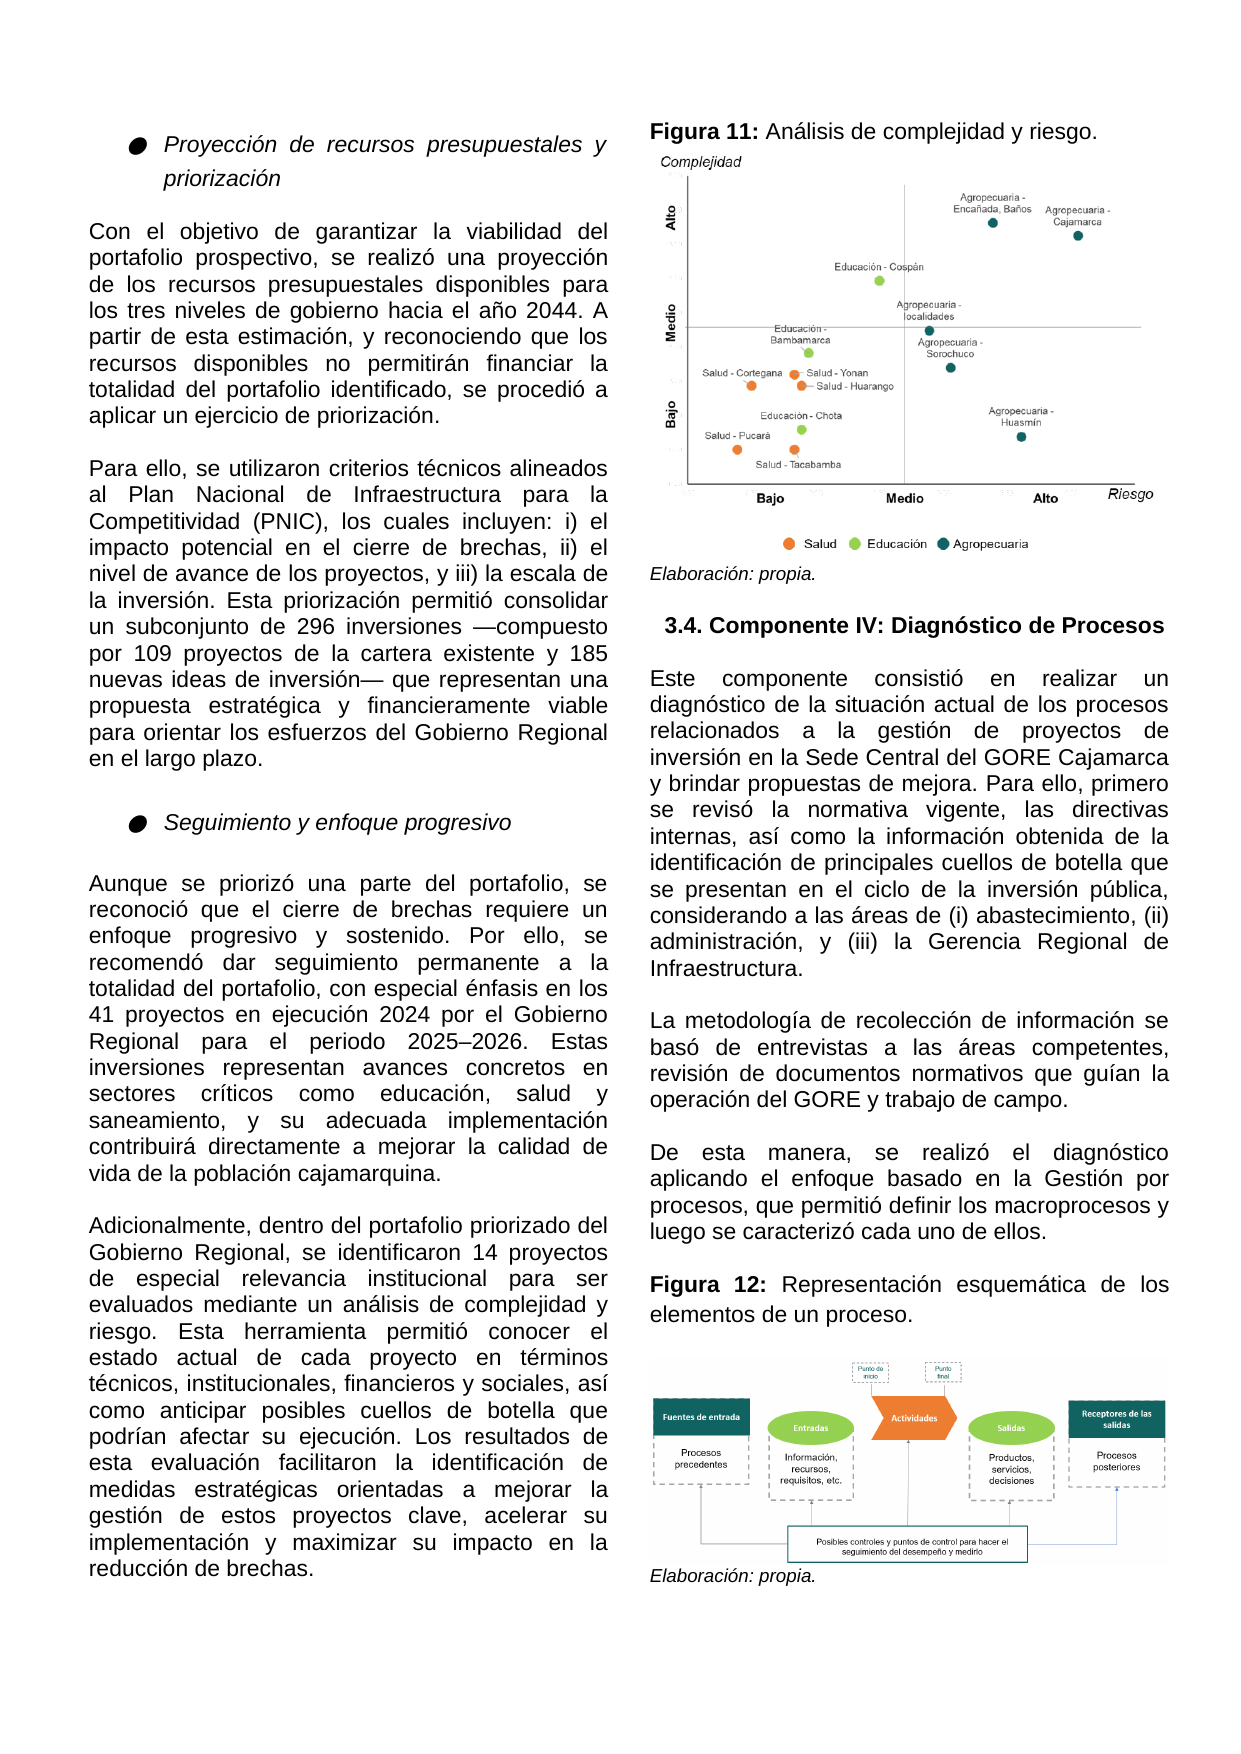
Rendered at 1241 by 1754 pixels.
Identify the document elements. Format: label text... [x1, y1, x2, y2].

text 3.4. Componente IV: Diagnóstico de Procesos [649, 612, 1169, 638]
text Adicionalmente, dentro del portafolio priorizado del Gobierno Regional, se identificaron 14 proyectos de especial relevancia institucional para ser evaluados mediante un análisis de complejidad y riesgo. Esta herramienta permitió conocer el estado actual de cada proyecto en términos técnicos, institucionales, financieros y sociales, así como anticipar posibles cuellos de botella que podrían afectar su ejecución. Los resultados de esta evaluación facilitaron la identificación de medidas estratégicas orientadas a mejorar la gestión de estos proyectos clave, acelerar su implementación y maximizar su impacto en la reducción de brechas. [89, 1212, 608, 1581]
text Para ello, se utilizaron criterios técnicos alineados al Plan Nacional de Infraestructura para la Competitividad (PNIC), los cuales incluyen: i) el impacto potencial en el cierre de brechas, ii) el nivel de avance de los proyectos, y iii) la escala de la inversión. Esta priorización permitió consolidar un subconjunto de 296 inversiones —compuesto por 109 proyectos de la cartera existente y 185 nuevas ideas de inversión— que representan una propuesta estratégica y financieramente viable para orientar los esfuerzos del Gobierno Regional en el largo plazo. [89, 455, 608, 771]
text Figura 11: Análisis de complejidad y riesgo. [649, 118, 1169, 148]
text Figura 12: Representación esquemática de los elementos de un proceso. [649, 1271, 1169, 1327]
text Elaboración: propia. [649, 562, 1169, 584]
text La metodología de recolección de información se basó de entrevistas a las áreas competentes, revisión de documentos normativos que guían la operación del GORE y trabajo de campo. [649, 1007, 1169, 1113]
list Seguimiento y enfoque progresivo [126, 796, 608, 843]
text Con el objetivo de garantizar la viabilidad del portafolio prospectivo, se realizó una proyección de los recursos presupuestales disponibles para los tres niveles de gobierno hacia el año 2044. A partir de esta estimación, y reconociendo que los recursos disponibles no permitirán financiar la totalidad del portafolio identificado, se procedió a aplicar un ejercicio de priorización. [89, 218, 608, 429]
text Elaboración: propia. [649, 1565, 1169, 1586]
text Este componente consistió en realizar un diagnóstico de la situación actual de los procesos relacionados a la gestión de proyectos de inversión en la Sede Central del GORE Cajamarca y brindar propuestas de mejora. Para ello, primero se revisó la normativa vigente, las directivas internas, así como la información obtenida de la identificación de principales cuellos de botella que se presentan en el ciclo de la inversión pública, considerando a las áreas de (i) abastecimiento, (ii) administración, y (iii) la Gerencia Regional de Infraestructura. [649, 665, 1169, 981]
picture [649, 1356, 1169, 1565]
text Aunque se priorizó una parte del portafolio, se reconoció que el cierre de brechas requiere un enfoque progresivo y sostenido. Por ello, se recomendó dar seguimiento permanente a la totalidad del portafolio, con especial énfasis en los 41 proyectos en ejecución 2024 por el Gobierno Regional para el periodo 2025–2026. Estas inversiones representan avances concretos en sectores críticos como educación, salud y saneamiento, y su adecuada implementación contribuirá directamente a mejorar la calidad de vida de la población cajamarquina. [89, 869, 608, 1186]
picture [649, 148, 1180, 558]
text De esta manera, se realizó el diagnóstico aplicando el enfoque basado en la Gestión por procesos, que permitió definir los macroprocesos y luego se caracterizó cada uno de ellos. [649, 1139, 1169, 1244]
list Proyección de recursos presupuestales y priorización [126, 118, 608, 191]
